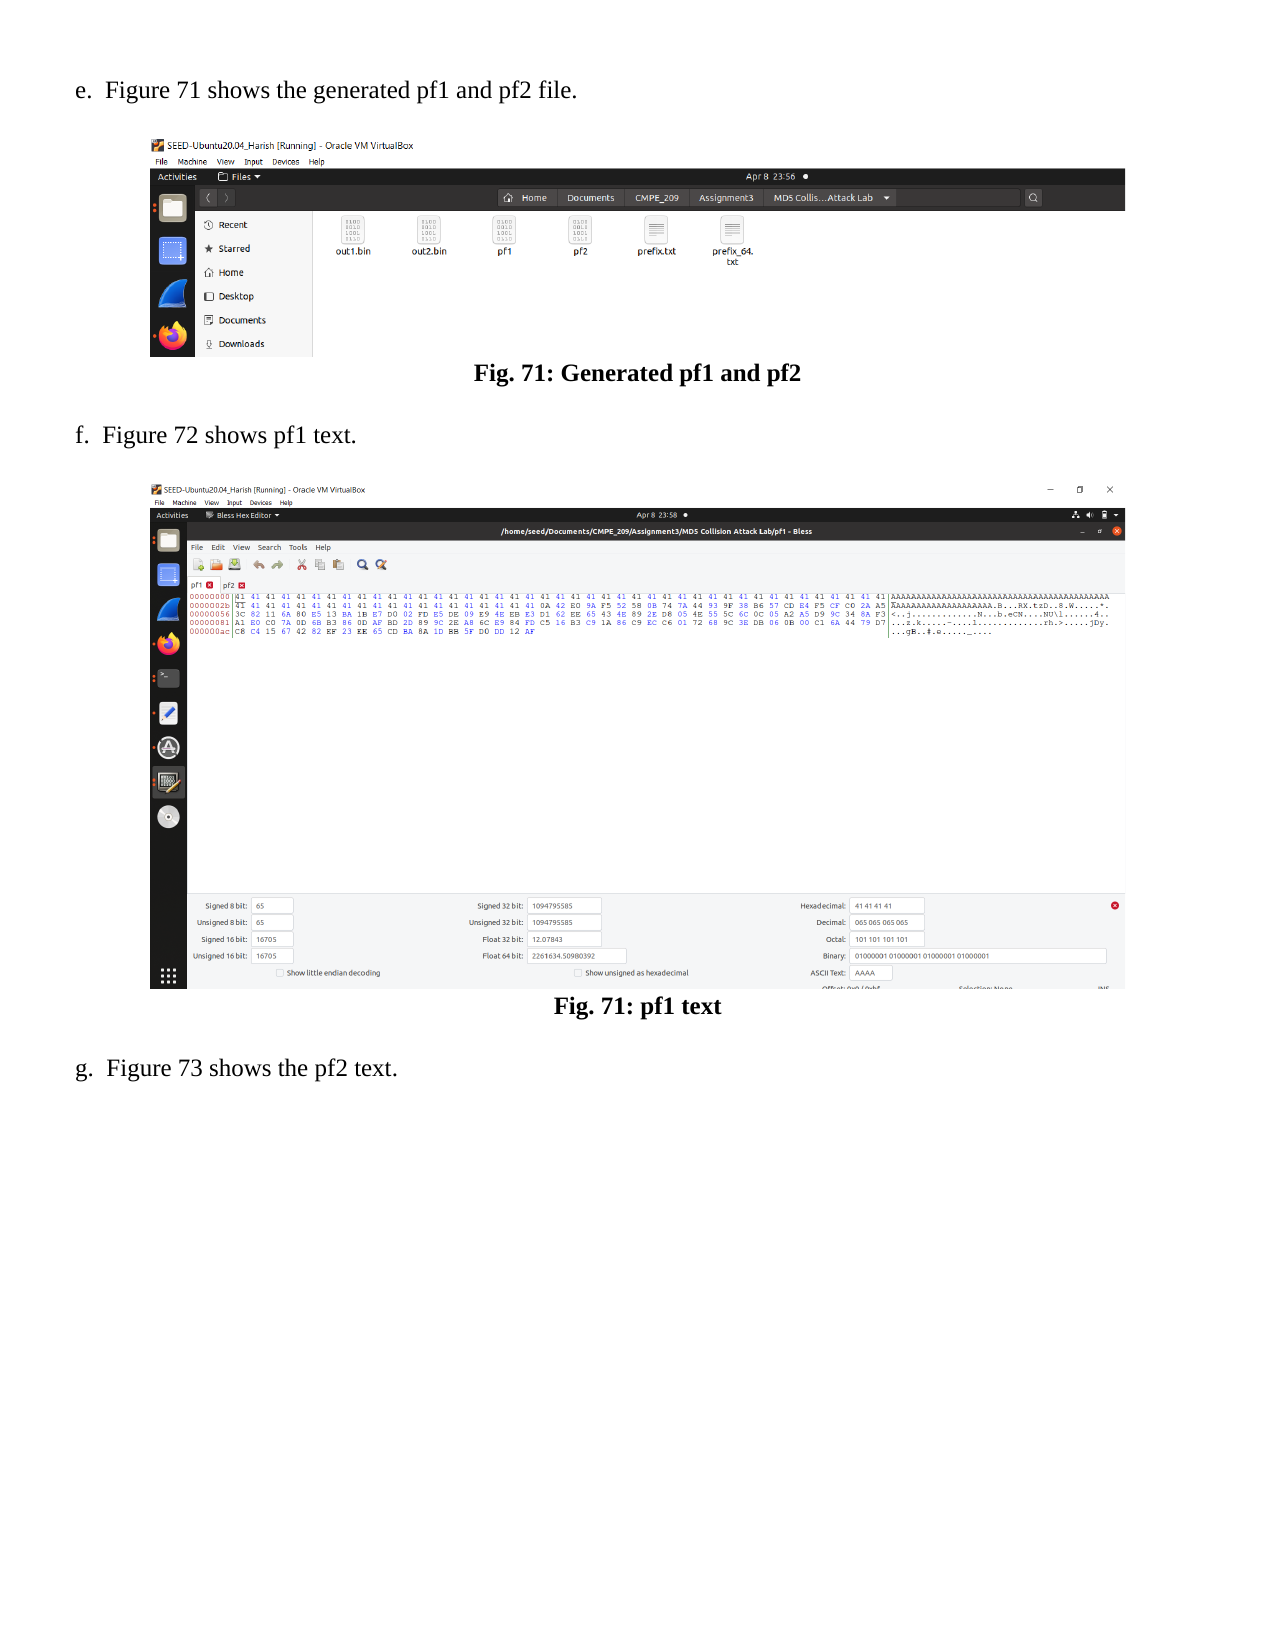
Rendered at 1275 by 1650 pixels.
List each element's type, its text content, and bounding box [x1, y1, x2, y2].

list e. Figure 71 shows the generated pf1 and pf2 file. [75, 75, 1200, 104]
list Fig. 71: Generated pf1 and pf2 [75, 358, 1200, 387]
picture [150, 482, 1125, 989]
list f. Figure 72 shows pf1 text. [75, 420, 1200, 449]
list g. Figure 73 shows the pf2 text. [75, 1053, 1200, 1082]
picture [150, 137, 1125, 357]
